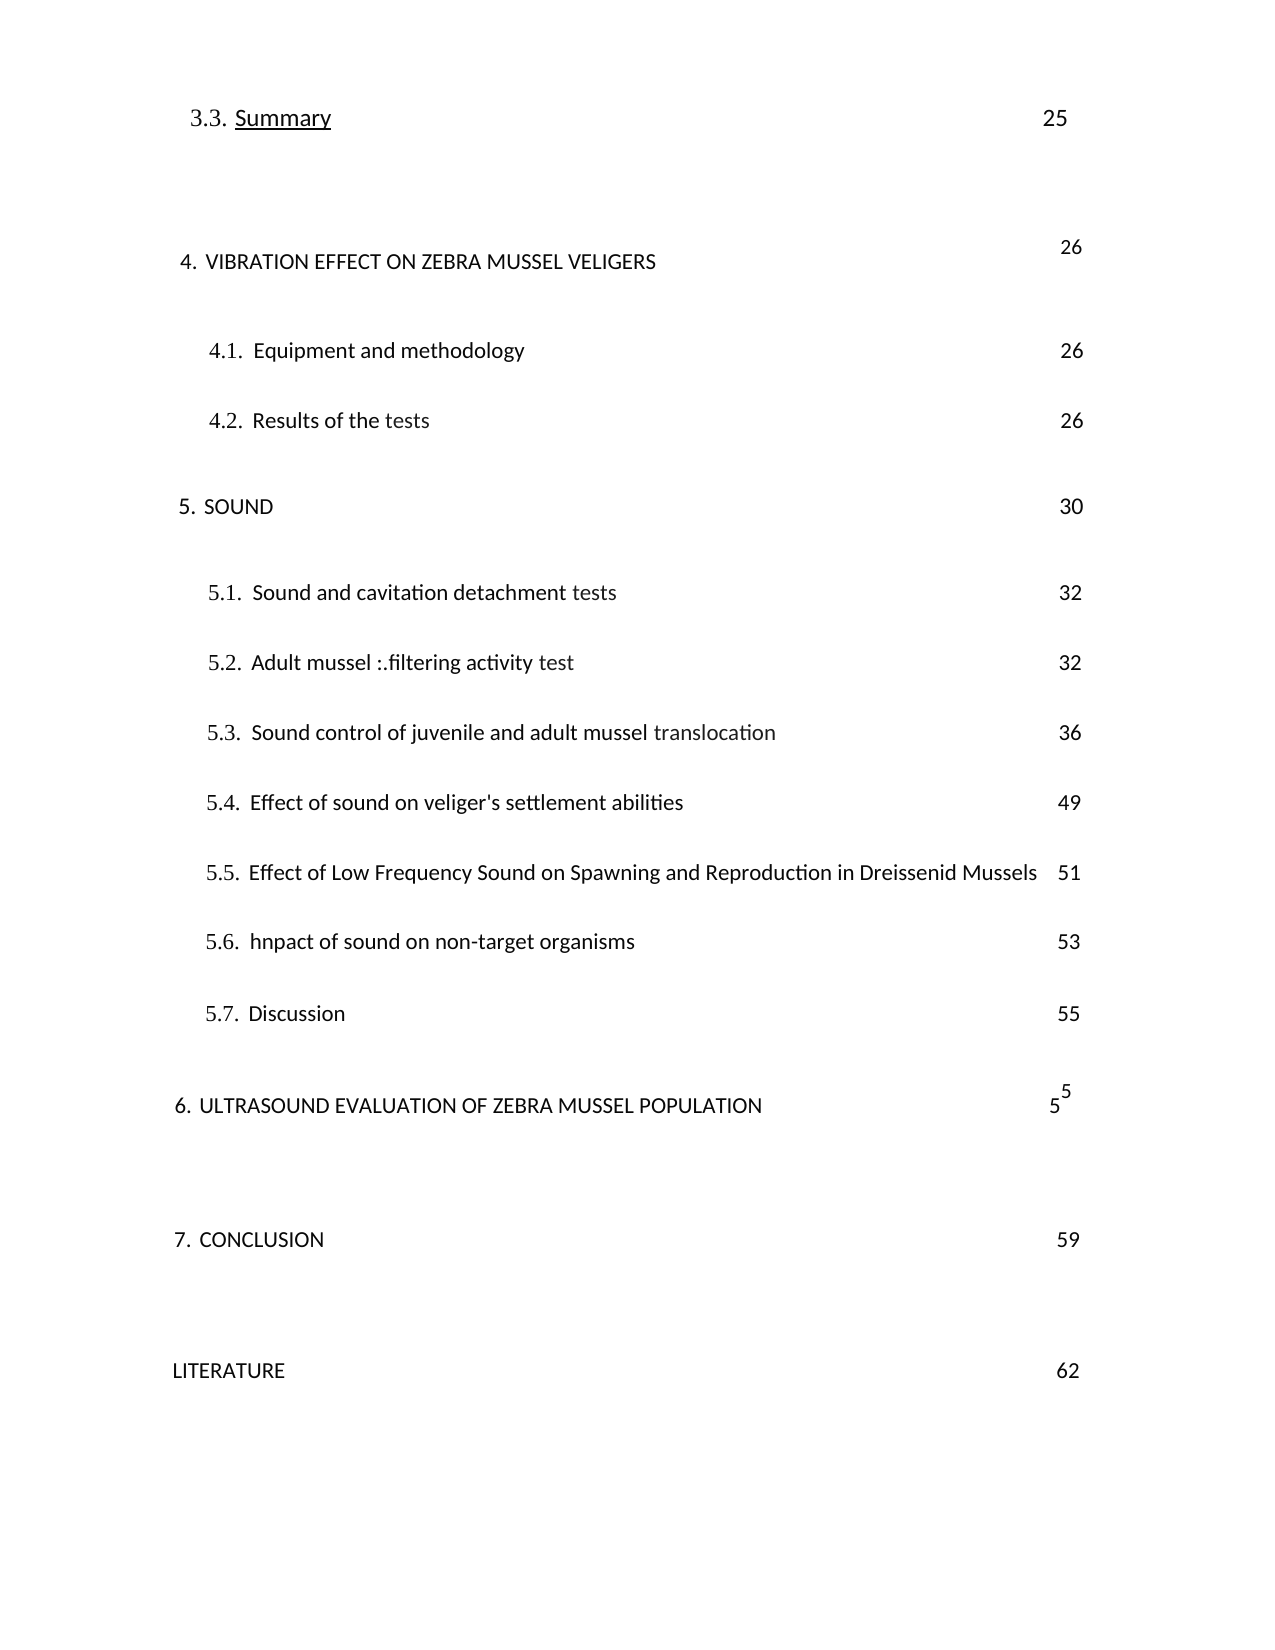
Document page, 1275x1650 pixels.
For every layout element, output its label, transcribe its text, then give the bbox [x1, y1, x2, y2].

text LITERATURE 62 [172, 1357, 1254, 1384]
list Sound control of juvenile and adult mussel translocation 36 [207, 718, 1254, 746]
list Results of the tests 26 [209, 407, 1254, 435]
list Equipment and methodology 26 [209, 336, 1254, 364]
list CONCLUSION 59 [174, 1225, 1254, 1253]
list Discussion 55 [205, 999, 1254, 1027]
list Summary 25 [190, 102, 1254, 133]
list Effect of Low Frequency Sound on Spawning and Reproduction in Dreissenid Mussels 51 [206, 858, 1084, 886]
list hnpact of sound on non-target organisms 53 [205, 927, 1254, 955]
list SOUND 30 [178, 491, 1254, 520]
list Effect of sound on veliger's settlement abilities 49 [206, 788, 1254, 817]
list VIBRATION EFFECT ON ZEBRA MUSSEL VELIGERS 26 [180, 233, 1254, 279]
list Sound and cavitation detachment tests 32 [208, 578, 1254, 606]
list Adult mussel :.filtering activity test 32 [208, 648, 1254, 676]
list ULTRASOUND EVALUATION OF ZEBRA MUSSEL POPULATION 55 [174, 1077, 1254, 1123]
